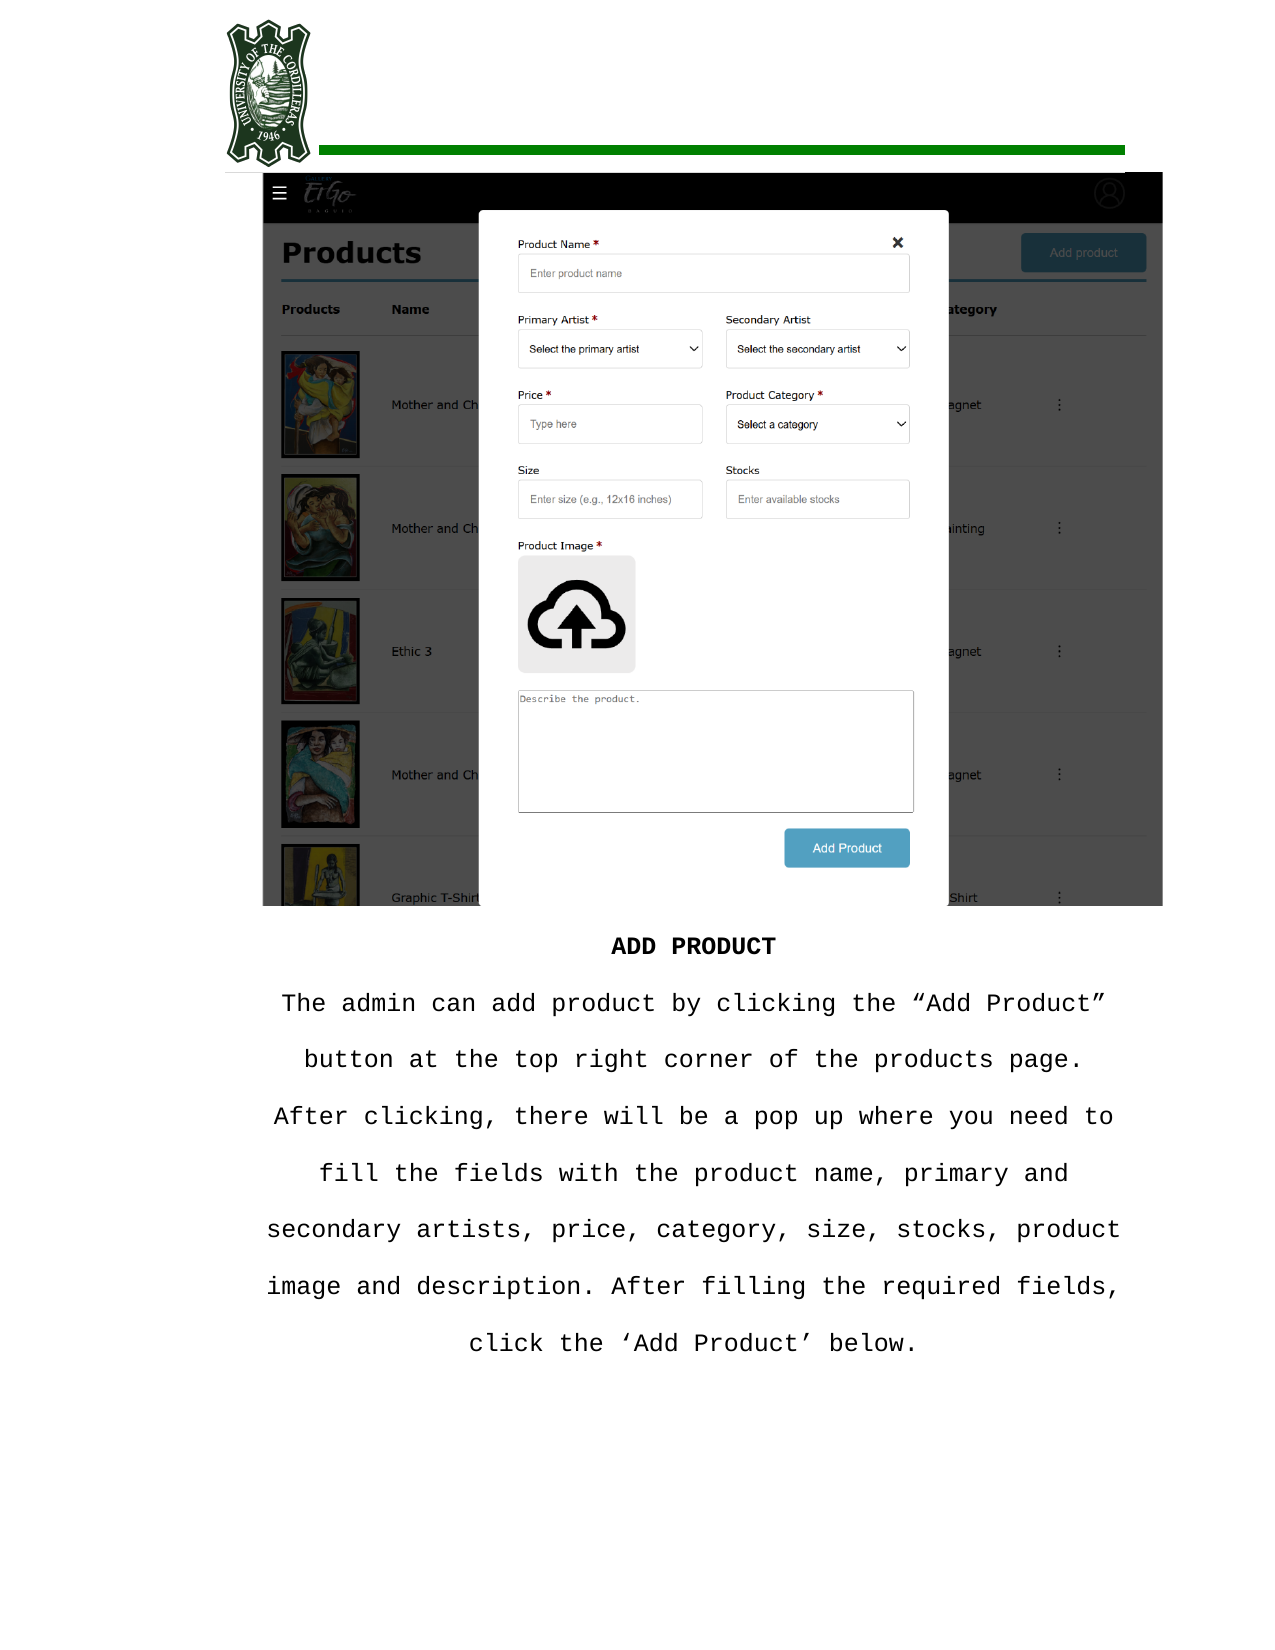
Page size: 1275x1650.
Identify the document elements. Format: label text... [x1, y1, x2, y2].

picture [262, 172, 1163, 906]
text The admin can add product by clicking the “Add Product” button at the top right corner of the products page. After clicking, there will be a pop up where you need to fill the fields with the product name, primary and secondary artists, price, category, size, stocks, product image and description. After filling the required fields, click the ‘Add Product’ below. [262, 990, 1125, 1359]
text ADD PRODUCT [262, 906, 1125, 962]
picture [225, 19, 312, 170]
